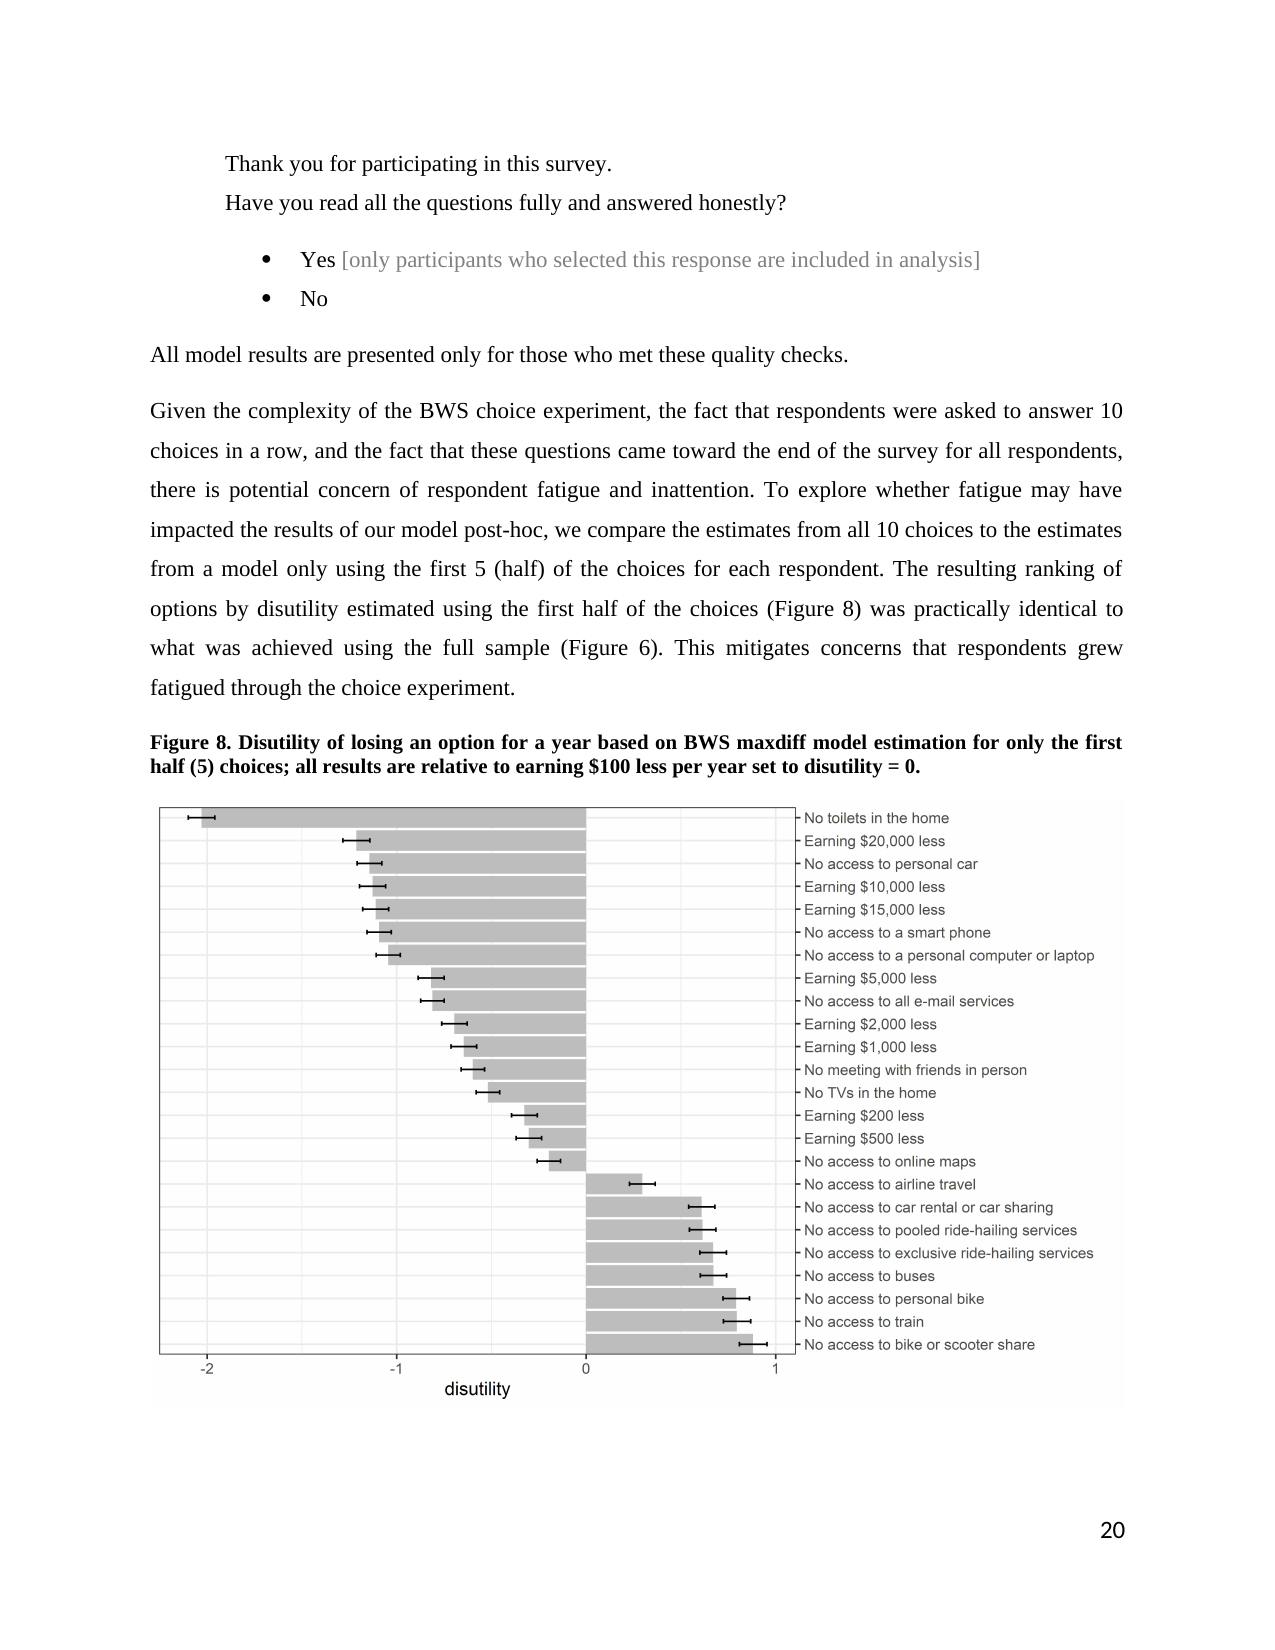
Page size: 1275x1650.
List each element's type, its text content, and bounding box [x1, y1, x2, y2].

picture [150, 798, 1125, 1408]
text Given the complexity of the BWS choice experiment, the fact that respondents were asked to answer 10 choices in a row, and the fact that these questions came toward the end of the survey for all respondents, there is potential concern of respondent fatigue and inattention. To explore whether fatigue may have impacted the results of our model post-hoc, we compare the estimates from all 10 choices to the estimates from a model only using the first 5 (half) of the choices for each respondent. The resulting ranking of options by disutility estimated using the first half of the choices (Figure 8) was practically identical to what was achieved using the full sample (Figure 6). This mitigates concerns that respondents grew fatigued through the choice experiment. [150, 397, 1125, 700]
list Yes [only participants who selected this response are included in analysis] [262, 246, 1125, 272]
text Thank you for participating in this survey. Have you read all the questions fully and answered honestly? [225, 150, 1125, 216]
list No [262, 285, 1125, 311]
text All model results are presented only for those who met these quality checks. [150, 341, 1125, 368]
